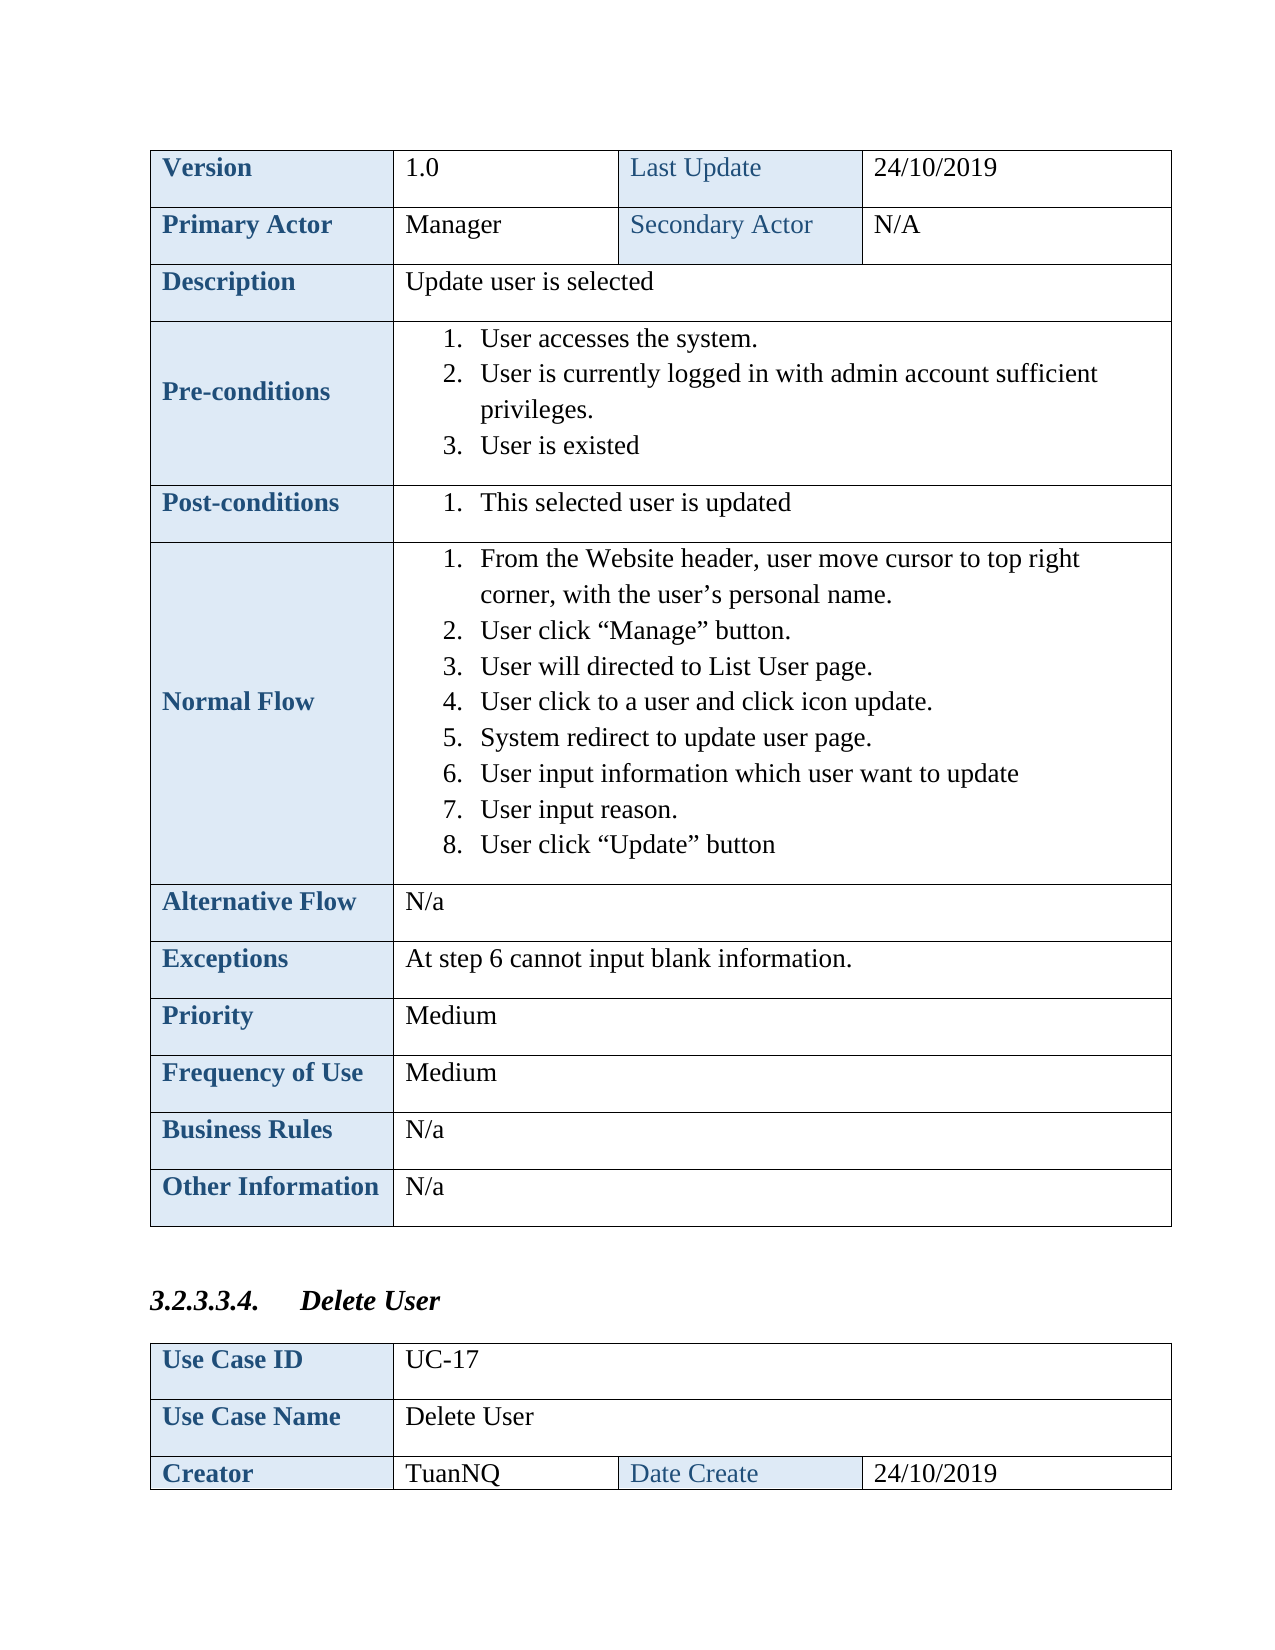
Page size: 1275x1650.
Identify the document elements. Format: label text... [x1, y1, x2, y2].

table_cell Date Create [619, 1457, 862, 1488]
table_cell Description [151, 265, 393, 321]
table_cell Primary Actor [151, 208, 393, 264]
table_cell Frequency of Use [151, 1056, 393, 1112]
table_cell From the Website header, user move cursor to top right corner, with the user’s personal name. User click “Manage” button. User will directed to List User page. User click to a user and click icon update. System redirect to update user page. User input information which user want to update User input reason. User click “Update” button [394, 543, 1171, 884]
table_cell Alternative Flow [151, 885, 393, 941]
table_cell 24/10/2019 [863, 1457, 1171, 1488]
table_cell Delete User [394, 1400, 1171, 1456]
table_cell Normal Flow [151, 543, 393, 884]
table_cell Use Case Name [151, 1400, 393, 1456]
table_cell N/a [394, 1170, 1171, 1226]
table_cell Last Update [619, 151, 862, 207]
table_cell Update user is selected [394, 265, 1171, 321]
table_cell This selected user is updated [394, 486, 1171, 542]
table_cell Business Rules [151, 1113, 393, 1169]
table_cell Priority [151, 999, 393, 1055]
table_header UC-17 [394, 1344, 1171, 1399]
table_cell N/a [394, 1113, 1171, 1169]
table_cell TuanNQ [394, 1457, 618, 1488]
table_cell Secondary Actor [619, 208, 862, 264]
table_header Use Case ID [151, 1344, 393, 1399]
table_cell Version [151, 151, 393, 207]
table_cell Other Information [151, 1170, 393, 1226]
table_cell Pre-conditions [151, 322, 393, 485]
table_cell 1.0 [394, 151, 618, 207]
table_cell N/a [394, 885, 1171, 941]
table_cell User accesses the system. User is currently logged in with admin account sufficient privileges. User is existed [394, 322, 1171, 485]
table_cell Manager [394, 208, 618, 264]
table_cell Exceptions [151, 942, 393, 998]
table_cell Medium [394, 1056, 1171, 1112]
table_cell Creator [151, 1457, 393, 1488]
table_cell At step 6 cannot input blank information. [394, 942, 1171, 998]
table_cell Medium [394, 999, 1171, 1055]
table_cell 24/10/2019 [863, 151, 1171, 207]
table_cell N/A [863, 208, 1171, 264]
table_cell Post-conditions [151, 486, 393, 542]
list Delete User [150, 1283, 1125, 1317]
